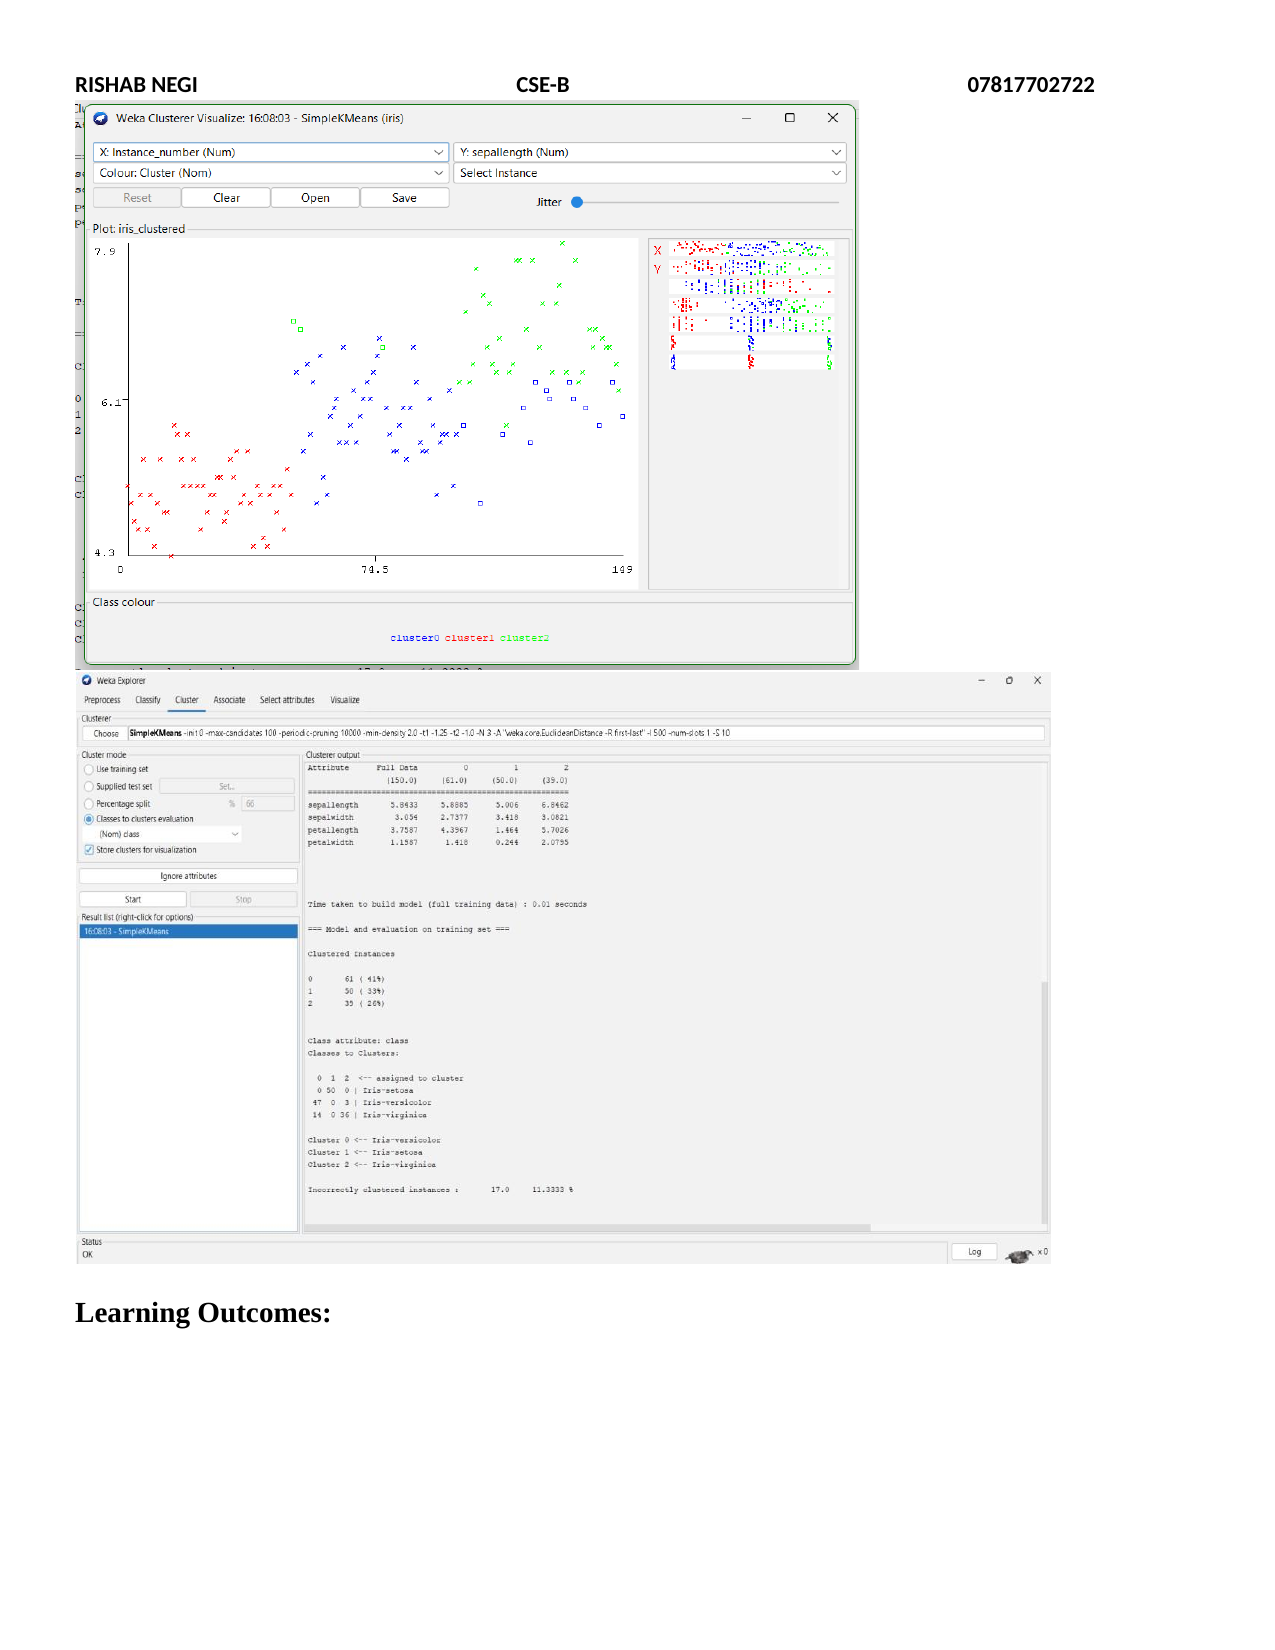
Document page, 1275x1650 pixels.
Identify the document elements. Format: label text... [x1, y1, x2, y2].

text Learning Outcomes: [75, 1295, 1200, 1329]
picture [76, 672, 1051, 1264]
picture [75, 100, 860, 670]
